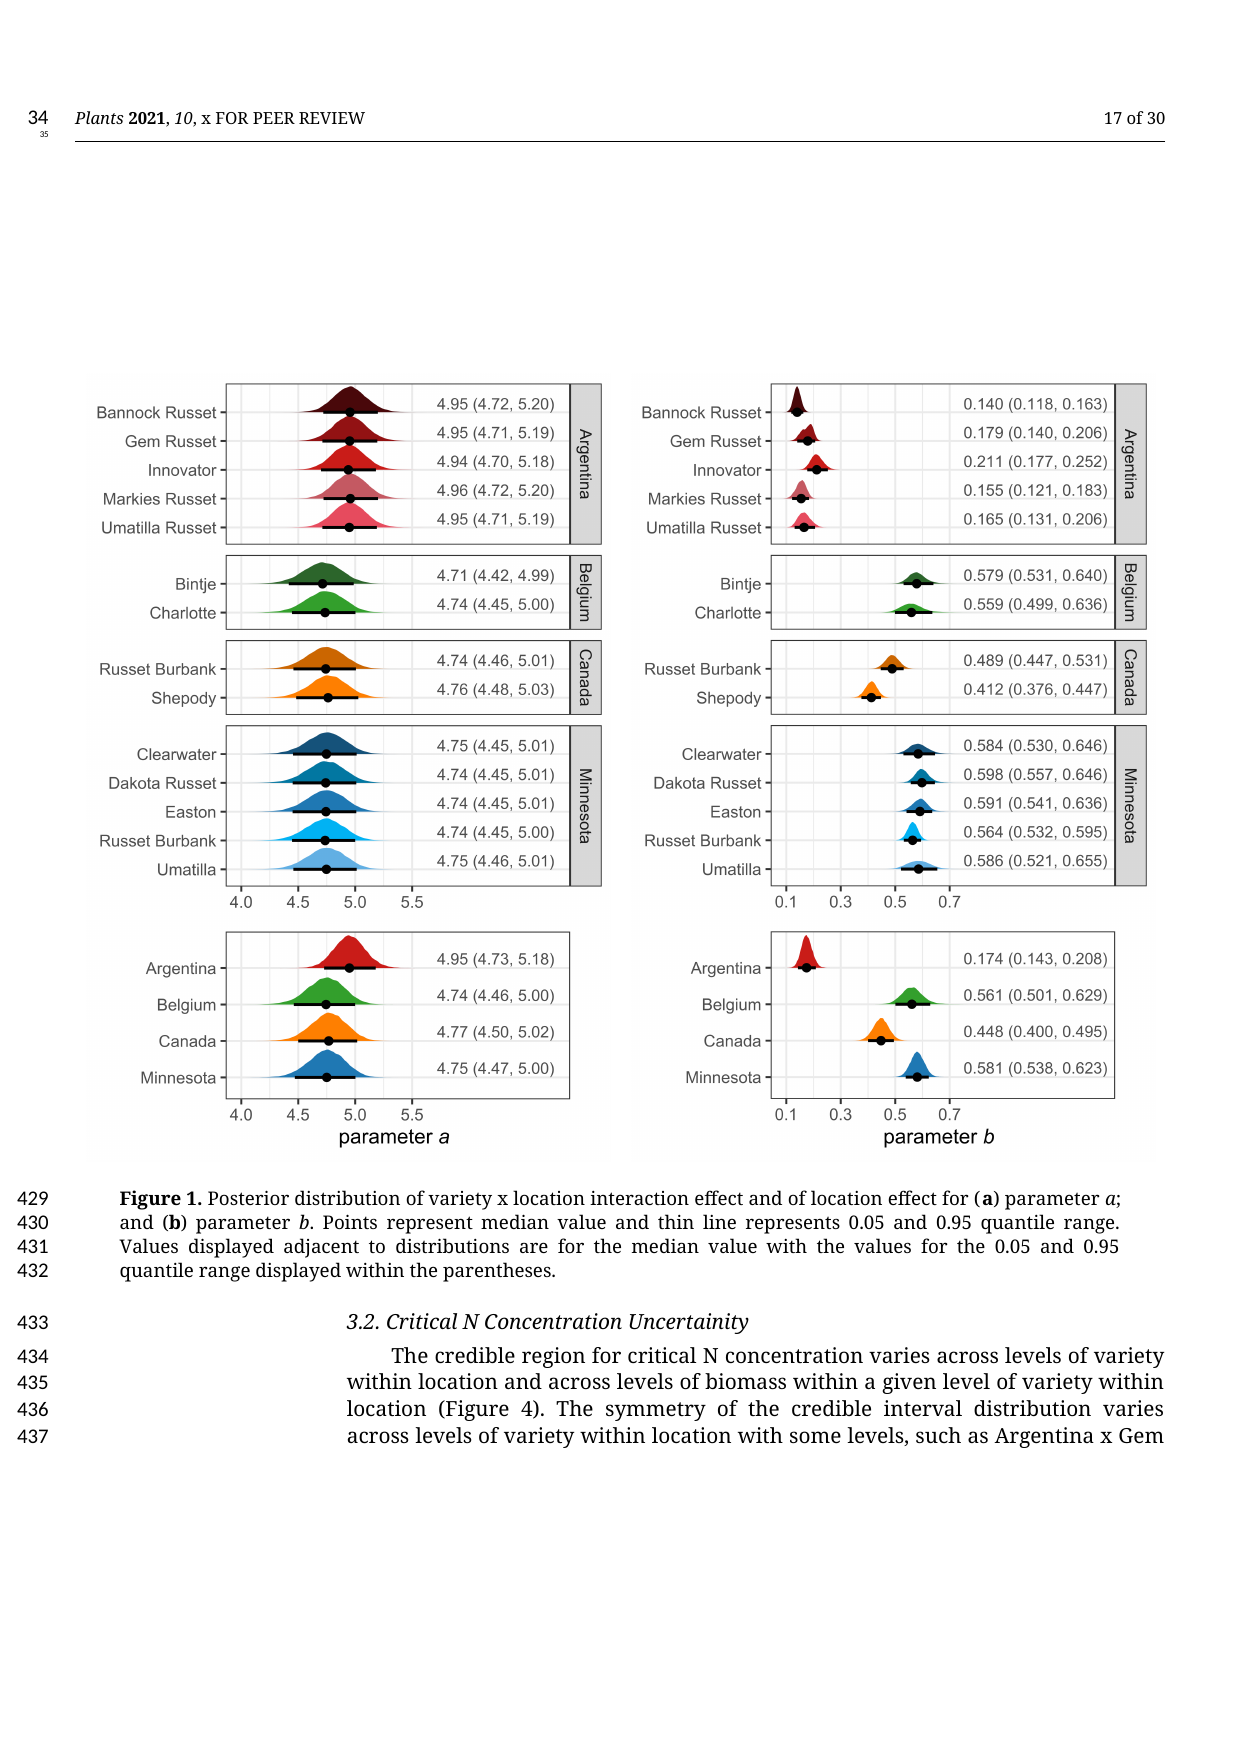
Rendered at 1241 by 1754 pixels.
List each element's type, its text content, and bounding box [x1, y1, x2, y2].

table_header [620, 374, 1165, 1174]
text Figure 1. Posterior distribution of variety x location interaction effect and of location effect for (a) parameter a; and (b) parameter b. Points represent median value and thin line represents 0.05 and 0.95 quantile range. Values displayed adjacent to distributions are for the median value with the values for the 0.05 and 0.95 quantile range displayed within the parentheses. [119, 1186, 1121, 1283]
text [347, 1341, 1165, 1450]
table_header [75, 374, 620, 1174]
picture [86, 373, 612, 1162]
picture [631, 373, 1157, 1162]
subtitle 3.2. Critical N Concentration Uncertainity [347, 1308, 1165, 1335]
